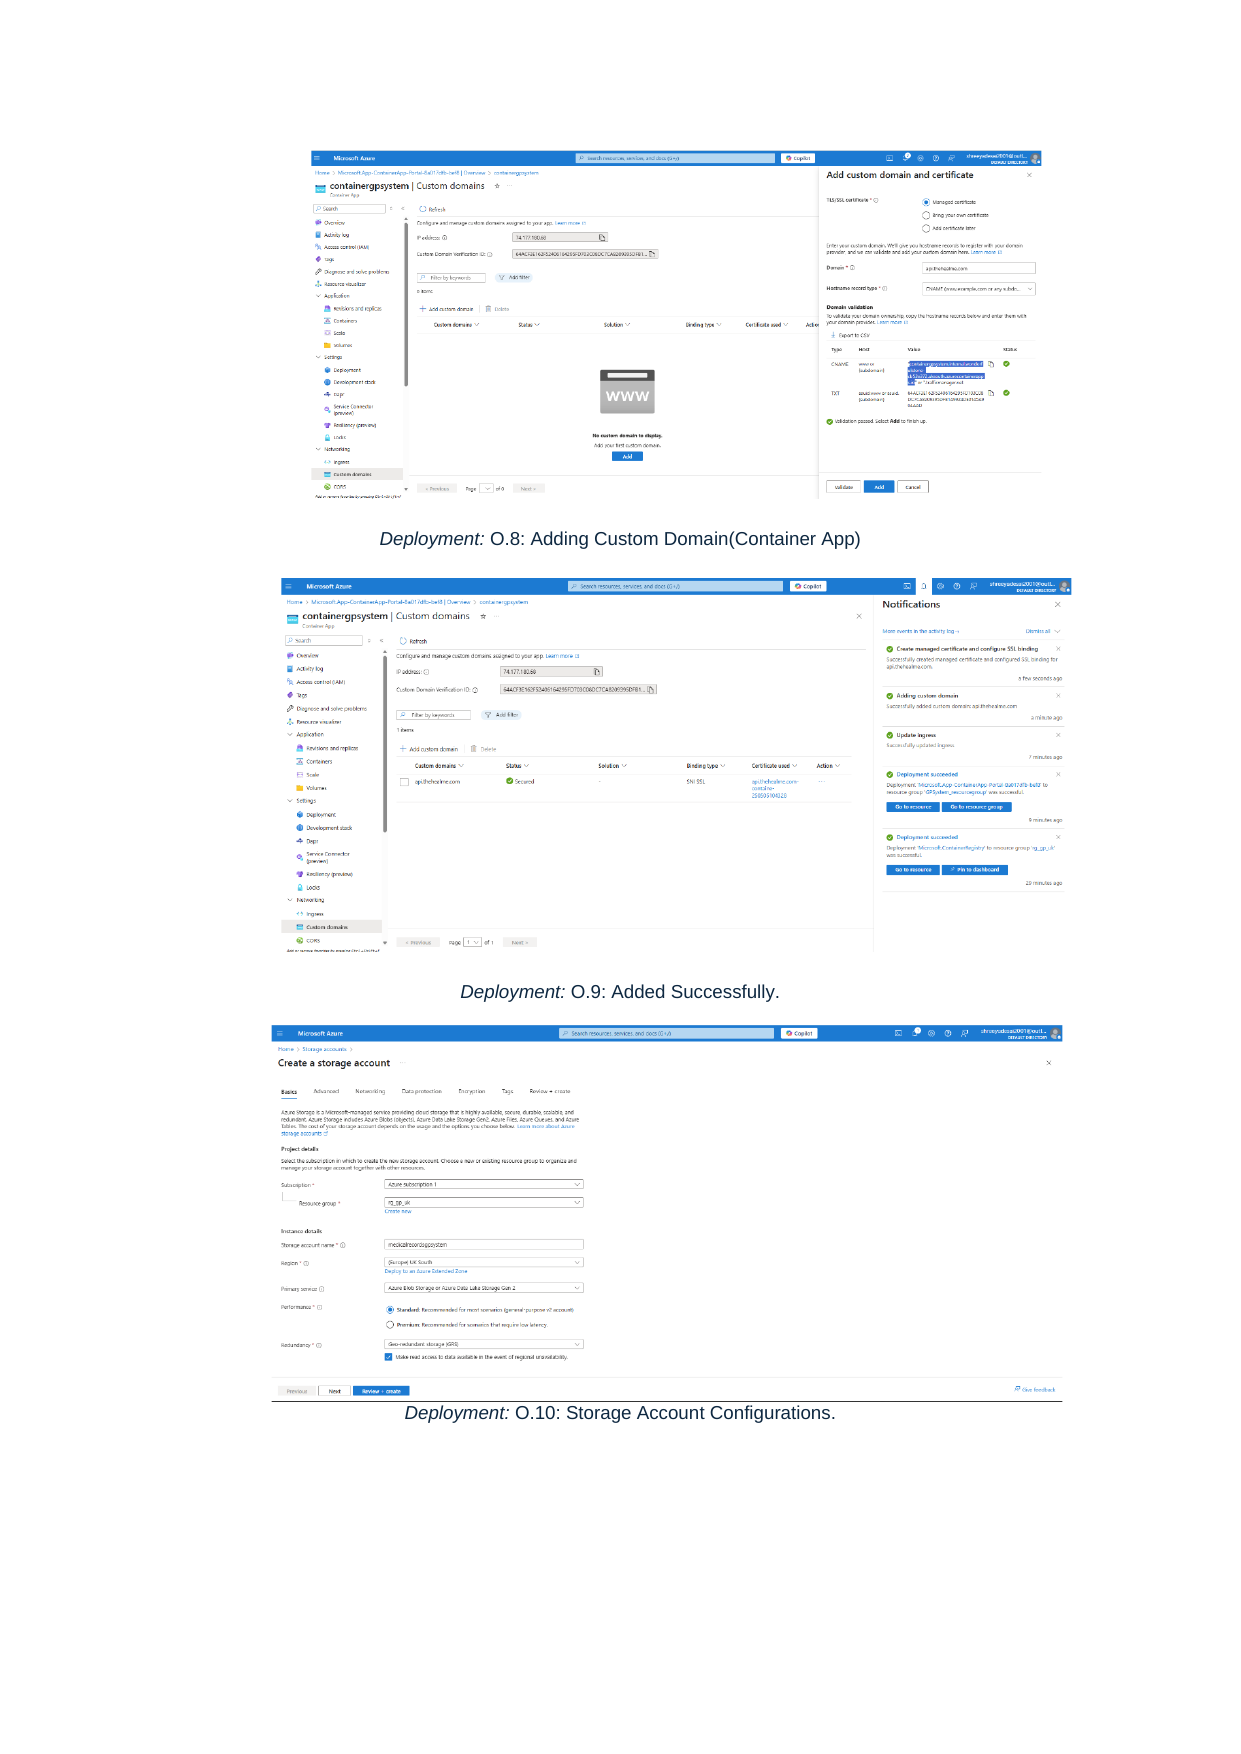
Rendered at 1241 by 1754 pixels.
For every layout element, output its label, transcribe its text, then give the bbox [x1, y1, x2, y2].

picture [271, 1023, 1063, 1402]
picture [311, 150, 1042, 499]
text Deployment: O.9: Added Successfully. [150, 981, 1090, 1003]
picture [281, 578, 1072, 952]
text Deployment: O.10: Storage Account Configurations. [150, 1402, 1090, 1423]
text Deployment: O.8: Adding Custom Domain(Container App) [150, 528, 1090, 549]
